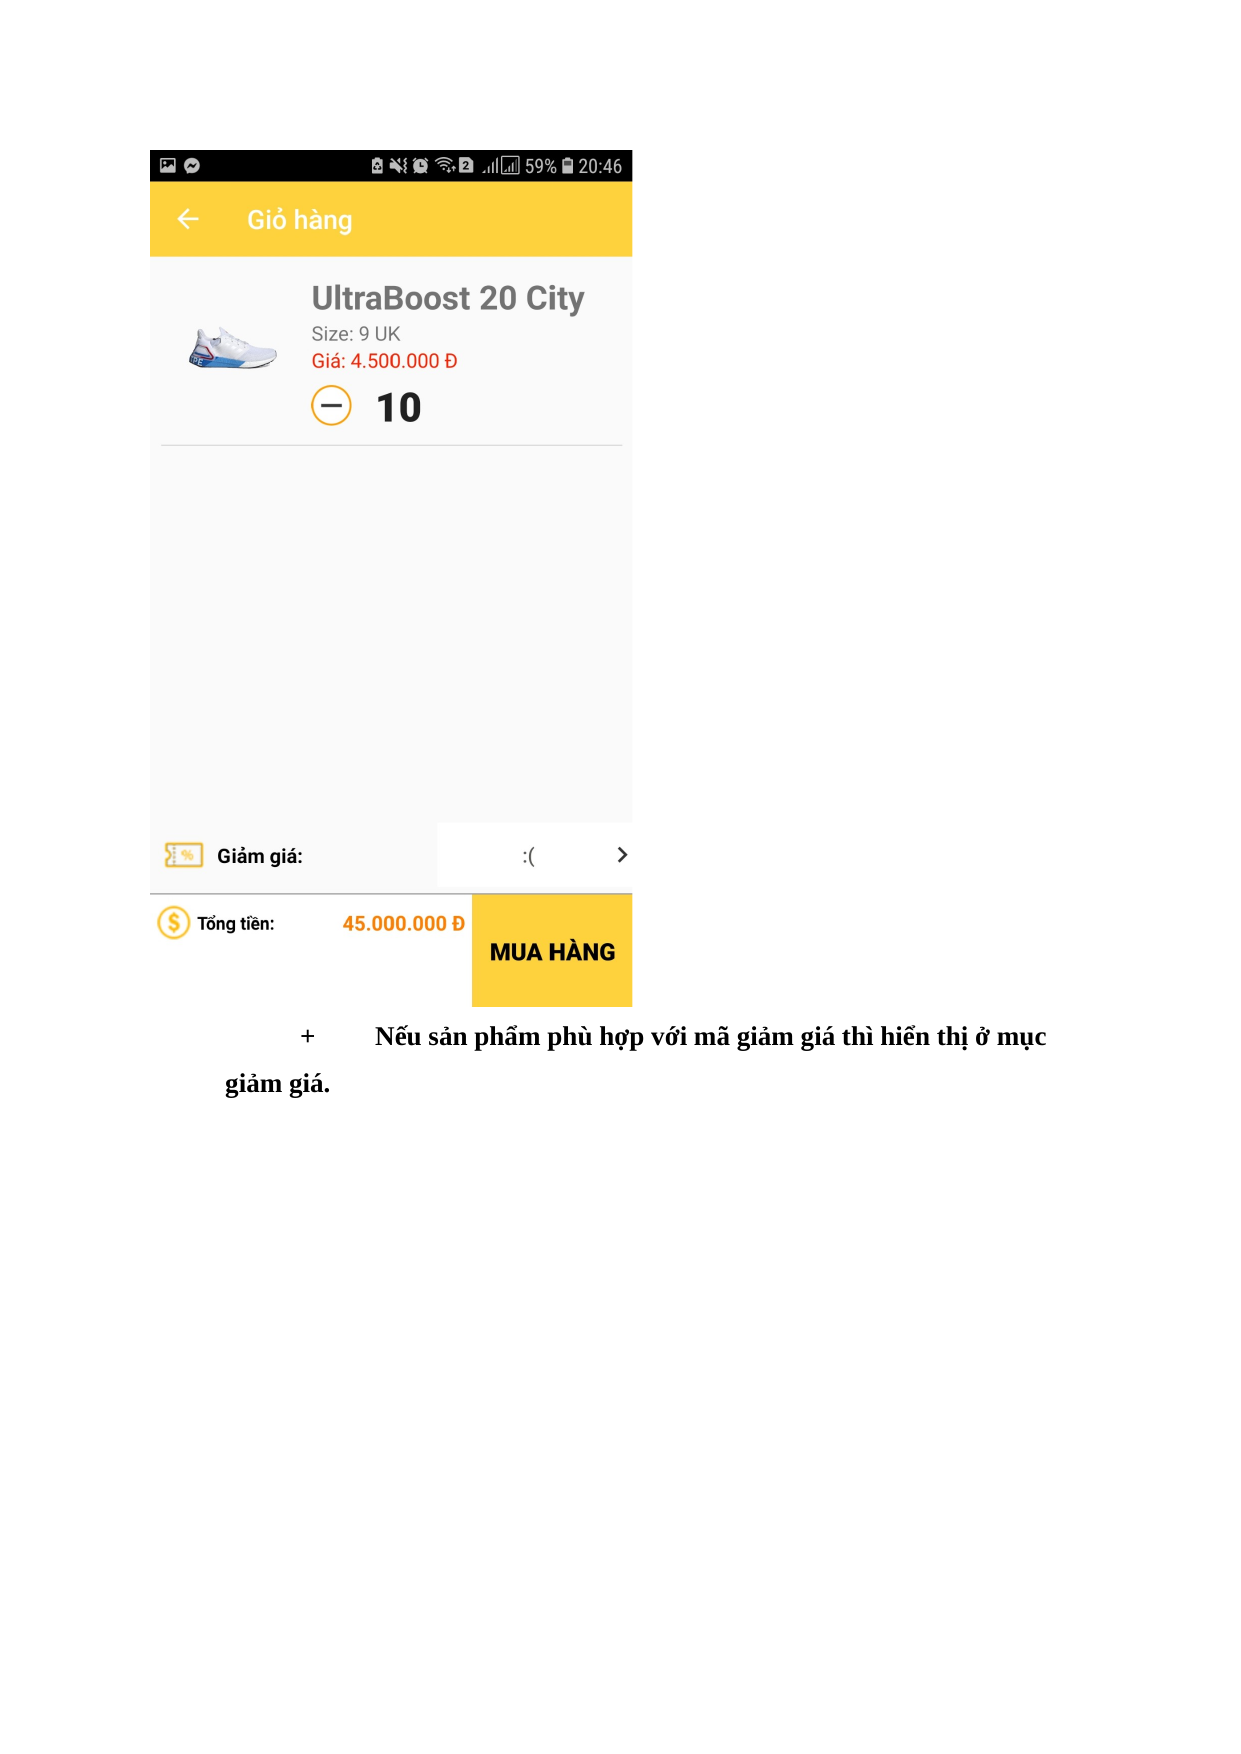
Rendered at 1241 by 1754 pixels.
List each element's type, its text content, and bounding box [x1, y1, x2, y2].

text + Nếu sản phẩm phù hợp với mã giảm giá thì hiển thị ở mục giảm giá. [225, 1020, 1090, 1098]
picture [150, 150, 633, 1007]
